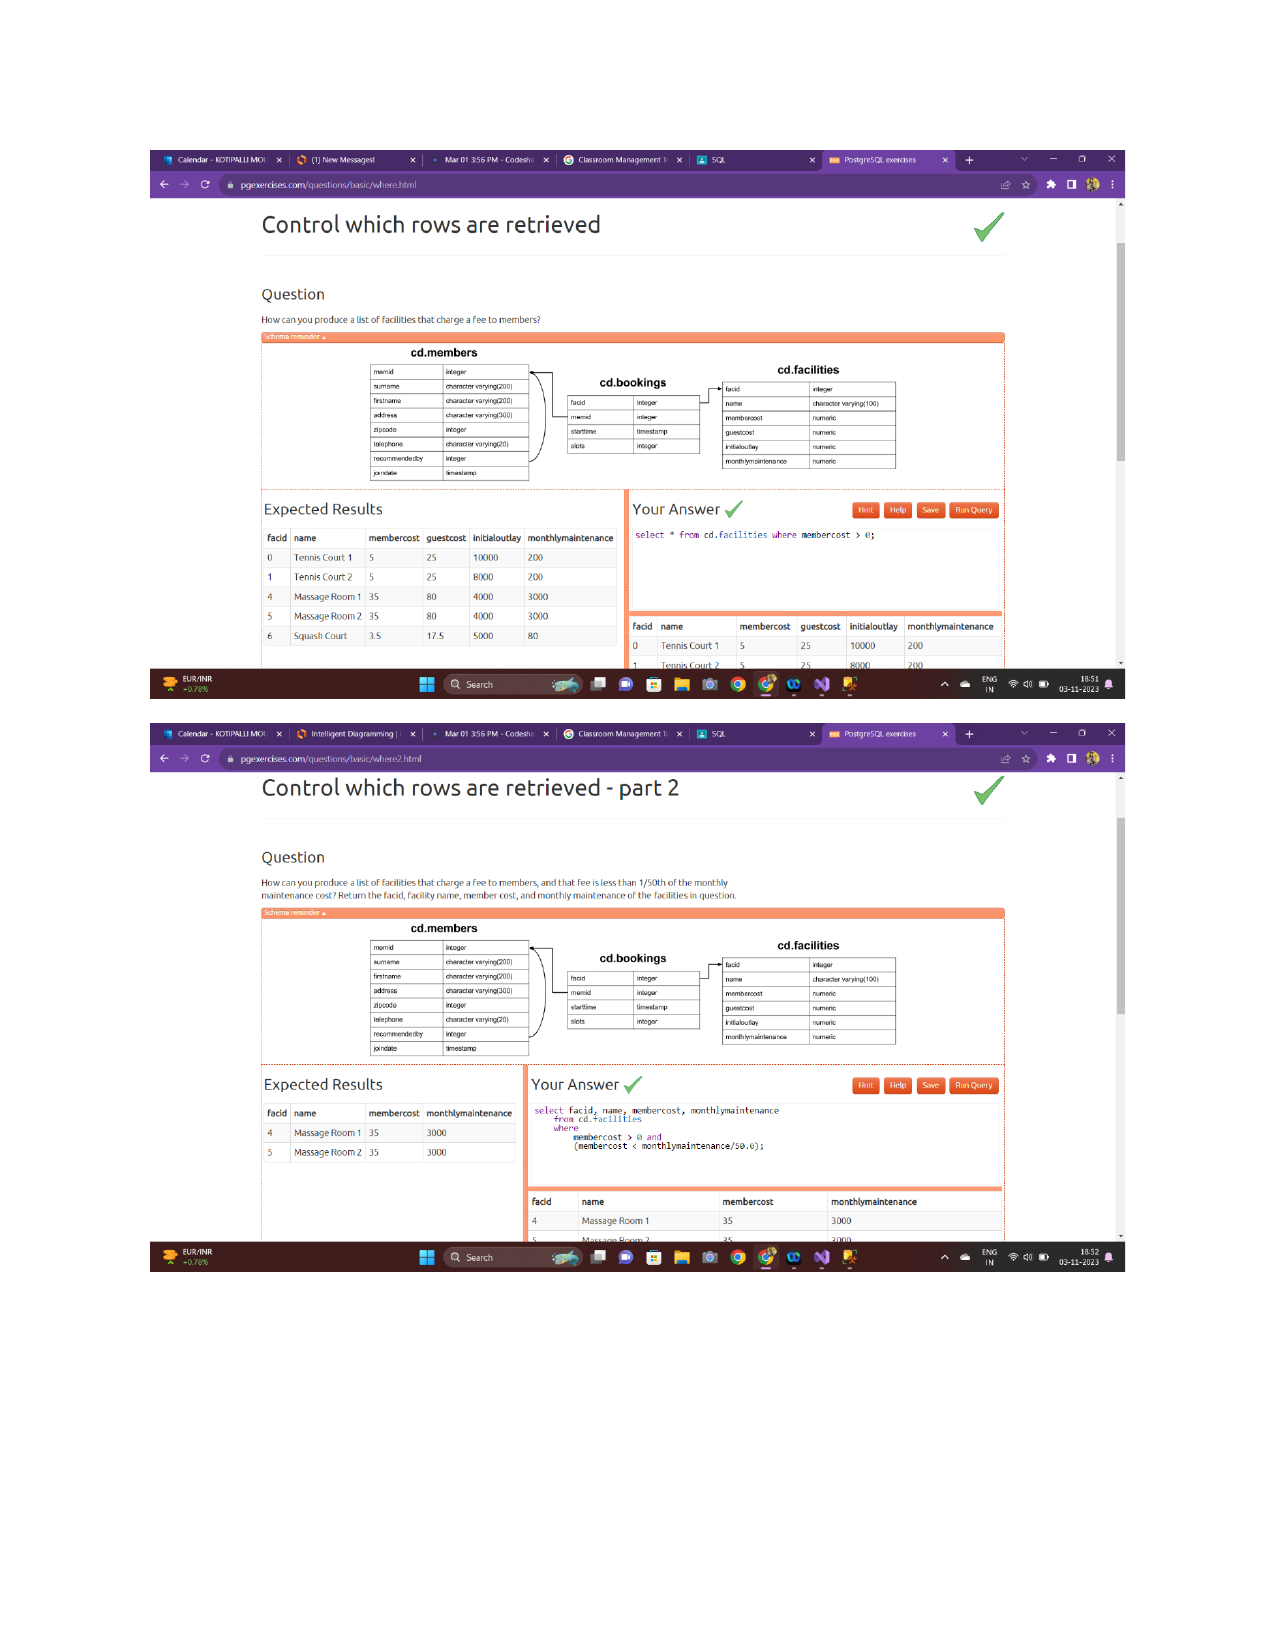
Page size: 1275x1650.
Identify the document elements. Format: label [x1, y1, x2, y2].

picture [150, 723, 1125, 1272]
picture [150, 150, 1125, 699]
